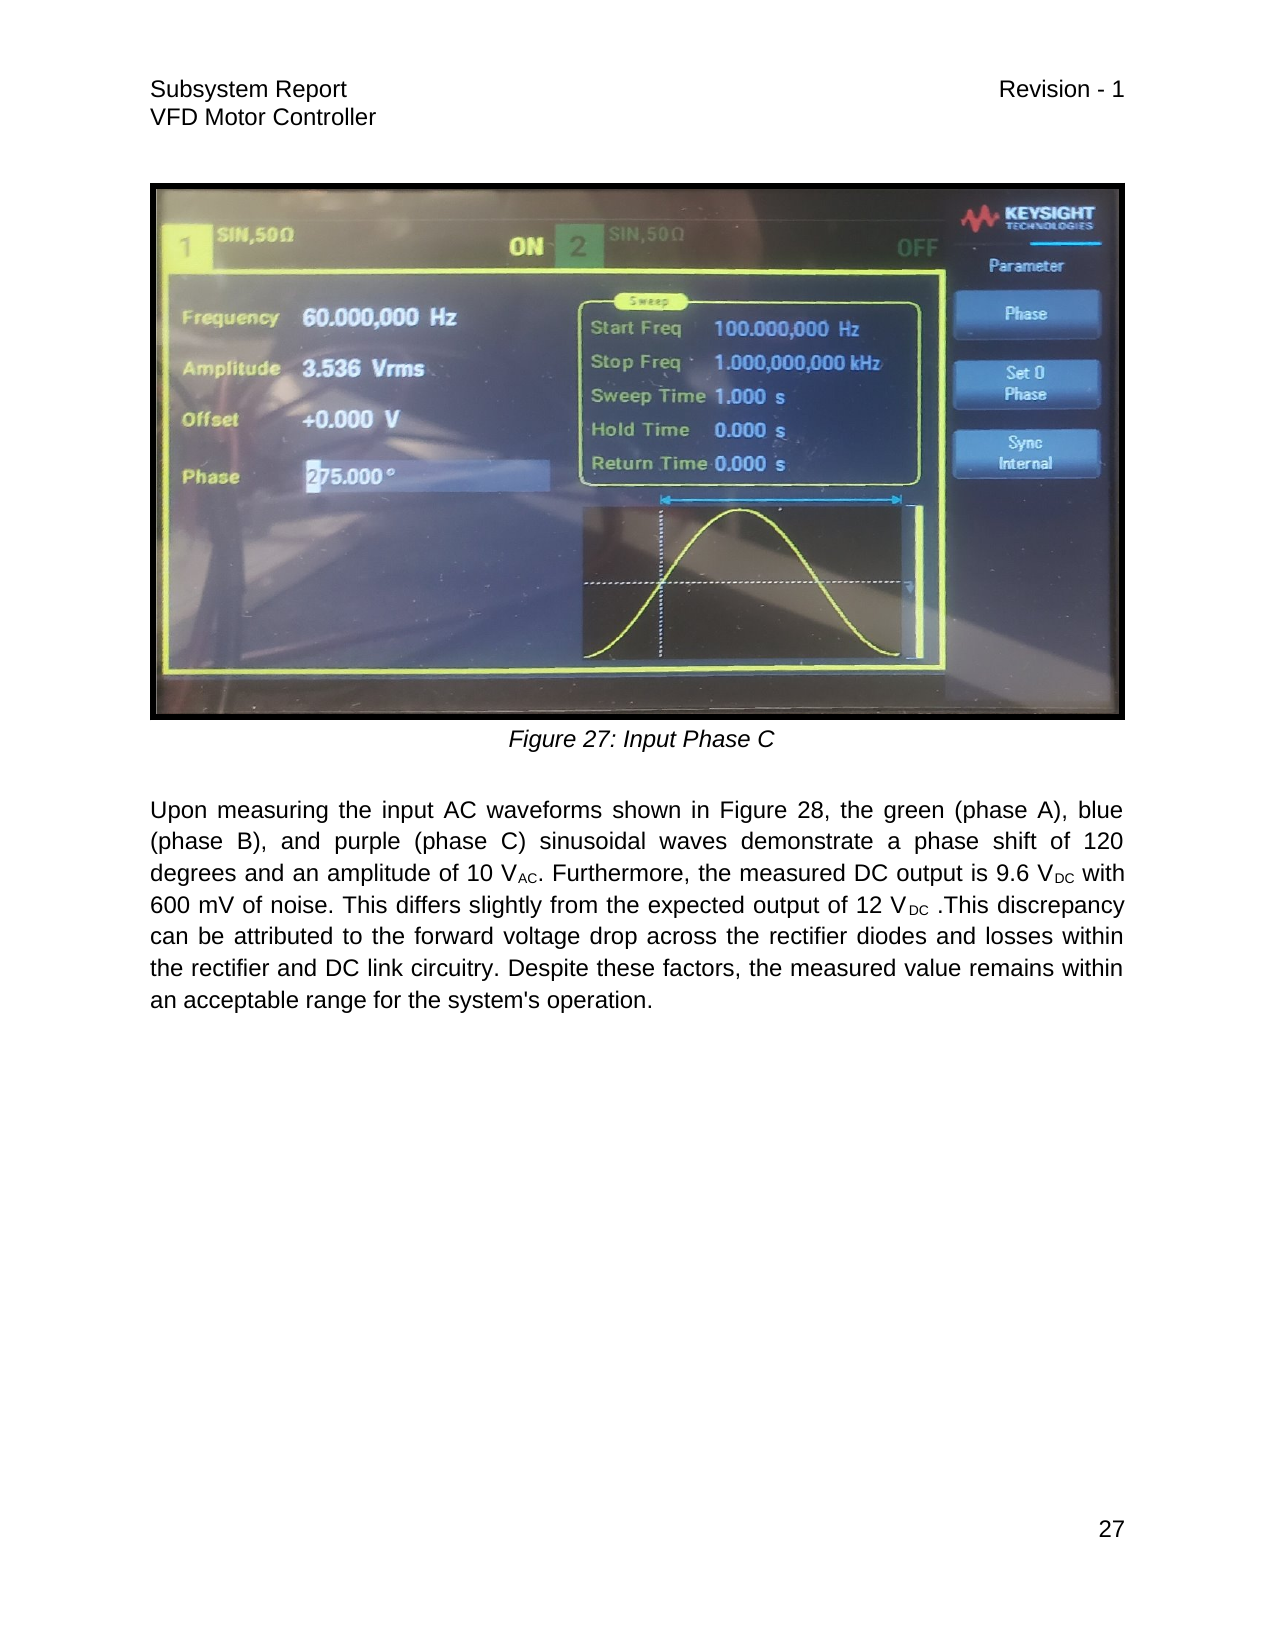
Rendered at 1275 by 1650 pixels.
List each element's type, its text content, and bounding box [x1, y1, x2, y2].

picture [156, 189, 1119, 714]
text Figure 27: Input Phase C [152, 725, 1133, 753]
text Upon measuring the input AC waveforms shown in Figure 28, the green (phase A), blue (phase B), and purple (phase C) sinusoidal waves demonstrate a phase shift of 120 degrees and an amplitude of 10 VAC. Furthermore, the measured DC output is 9.6 VDC with 600 mV of noise. This differs slightly from the expected output of 12 VDC .This discrepancy can be attributed to the forward voltage drop across the rectifier diodes and losses within the rectifier and DC link circuitry. Despite these factors, the measured value remains within an acceptable range for the system's operation. [150, 796, 1125, 1013]
